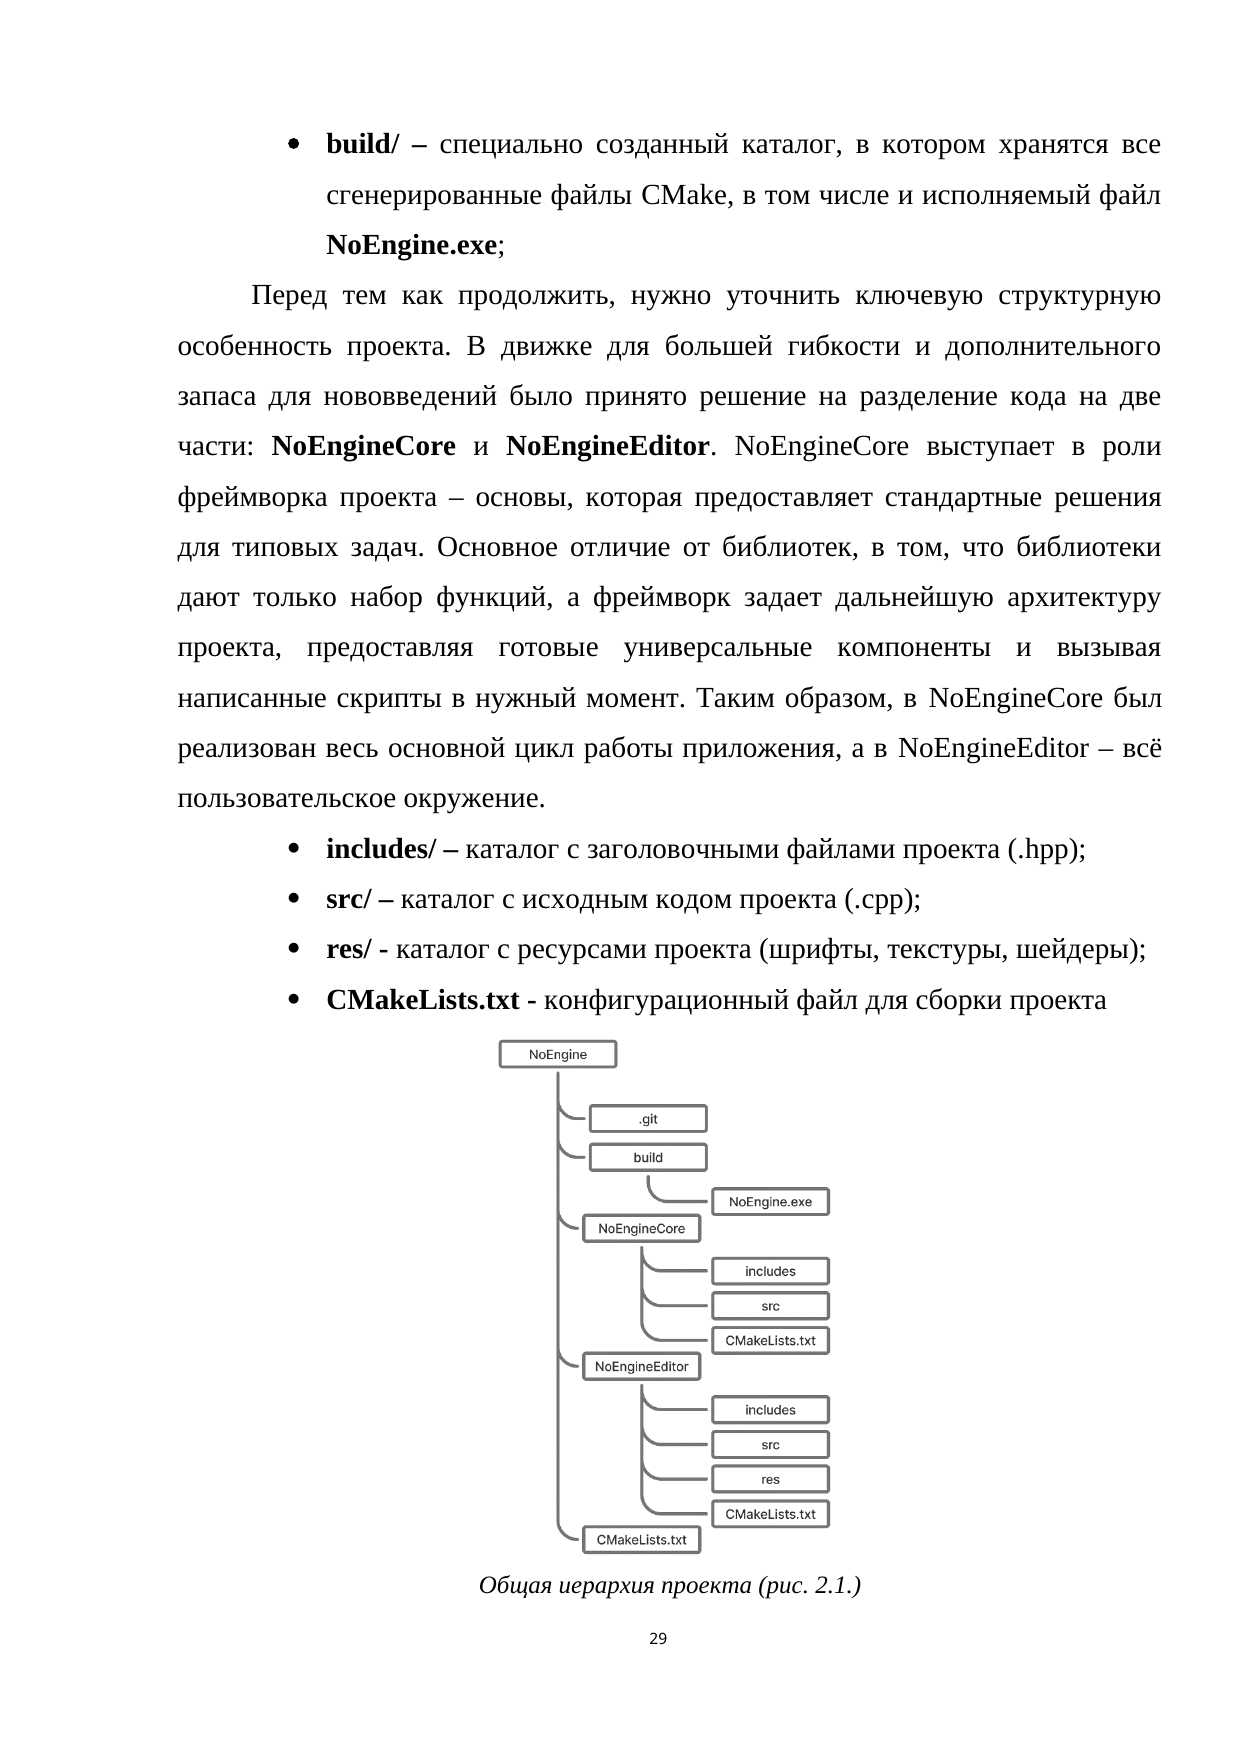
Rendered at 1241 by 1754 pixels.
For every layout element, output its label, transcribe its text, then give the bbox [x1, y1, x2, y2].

list build/ – специально созданный каталог, в котором хранятся все сгенерированные файлы CMake, в том числе и исполняемый файл NoEngine.exe; [288, 126, 1162, 261]
list src/ – каталог с исходным кодом проекта (.cpp); [288, 881, 1162, 915]
list CMakeLists.txt - конфигурационный файл для сборки проекта [288, 982, 1162, 1016]
list res/ - каталог с ресурсами проекта (шрифты, текстуры, шейдеры); [288, 932, 1162, 965]
picture [395, 1033, 933, 1562]
text Перед тем как продолжить, нужно уточнить ключевую структурную особенность проекта. В движке для большей гибкости и дополнительного запаса для нововведений было принято решение на разделение кода на две части: NoEngineCore и NoEngineEditor. NoEngineCore выступает в роли фреймворка проекта – основы, которая предоставляет стандартные решения для типовых задач. Основное отличие от библиотек, в том, что библиотеки дают только набор функций, а фреймворк задает дальнейшую архитектуру проекта, предоставляя готовые универсальные компоненты и вызывая написанные скрипты в нужный момент. Таким образом, в NoEngineCore был реализован весь основной цикл работы приложения, а в NoEngineEditor – всё пользовательское окружение. [177, 277, 1162, 814]
list includes/ – каталог с заголовочными файлами проекта (.hpp); [288, 831, 1162, 864]
